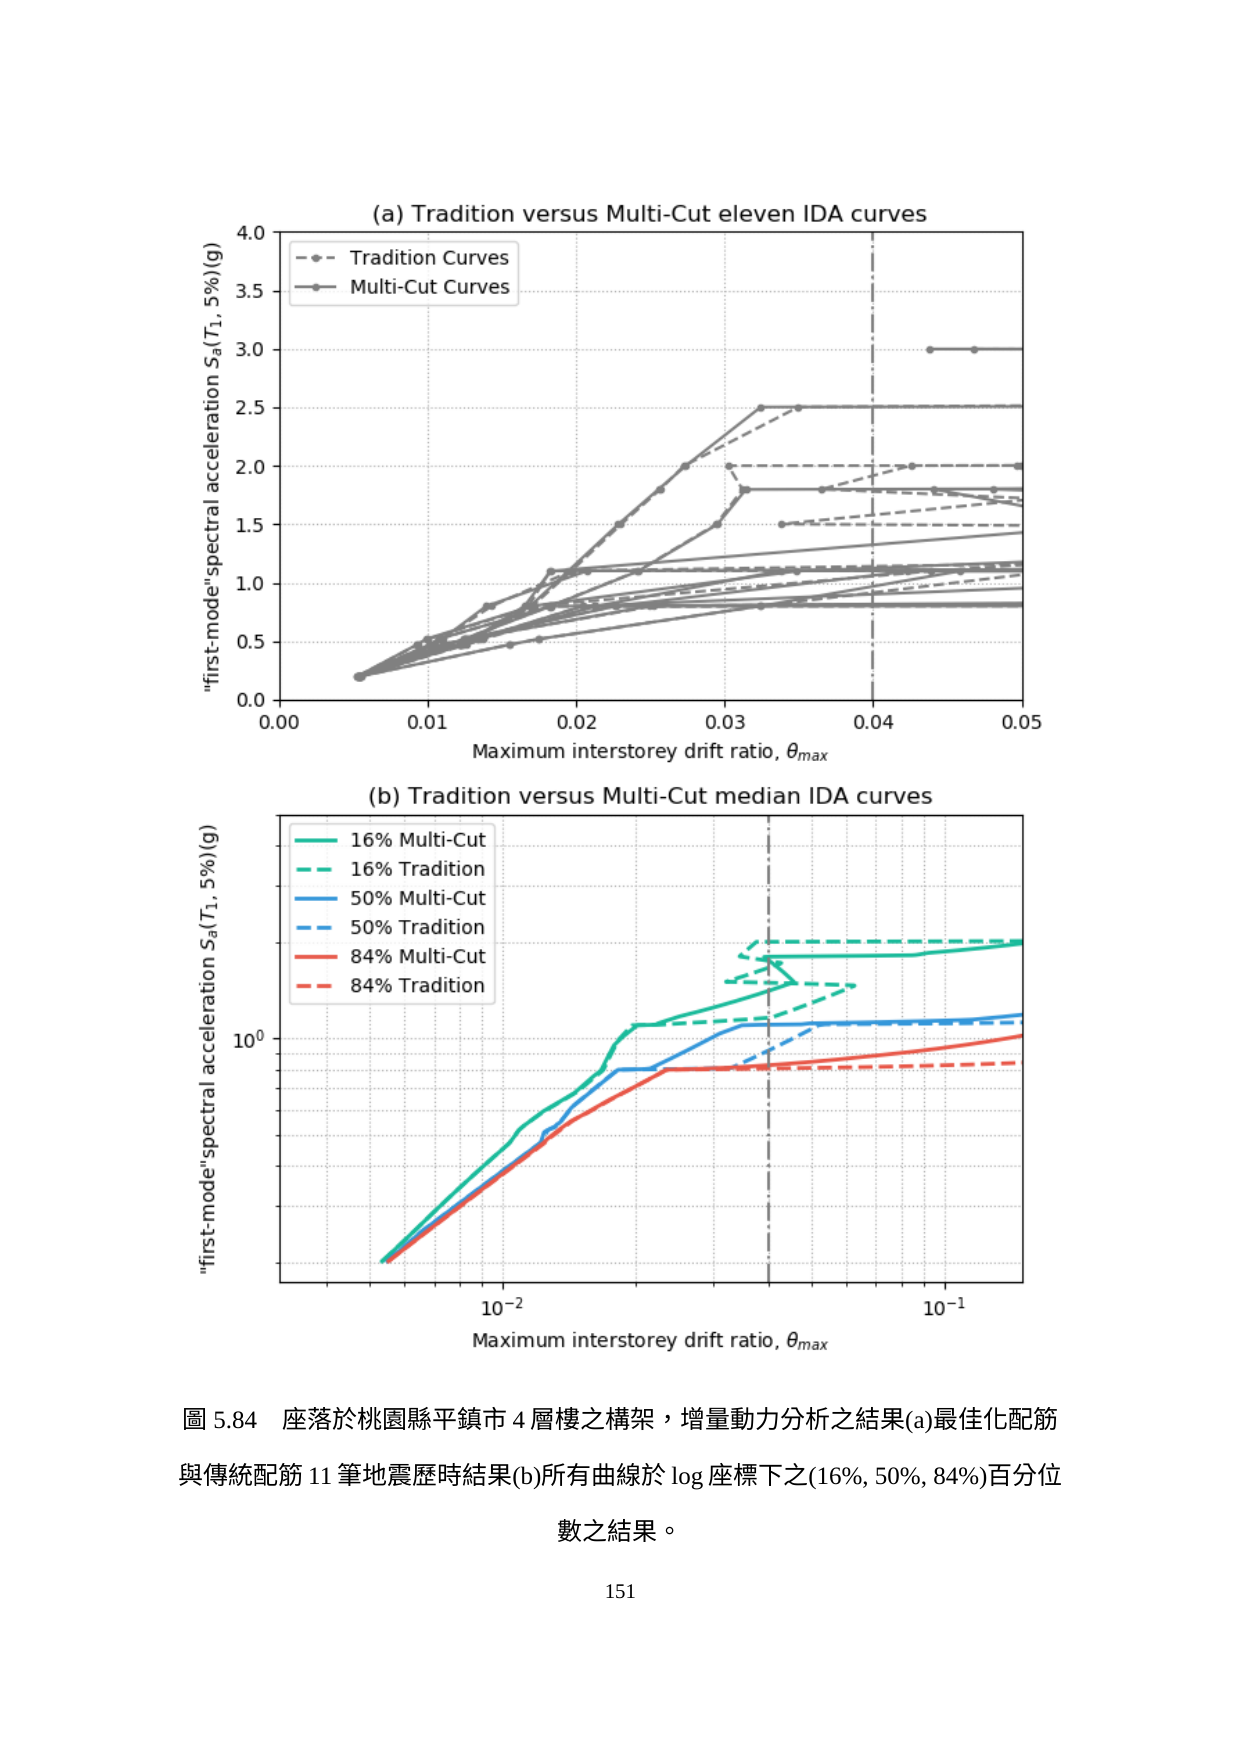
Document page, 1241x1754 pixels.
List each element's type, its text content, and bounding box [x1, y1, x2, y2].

picture [177, 184, 1063, 1375]
